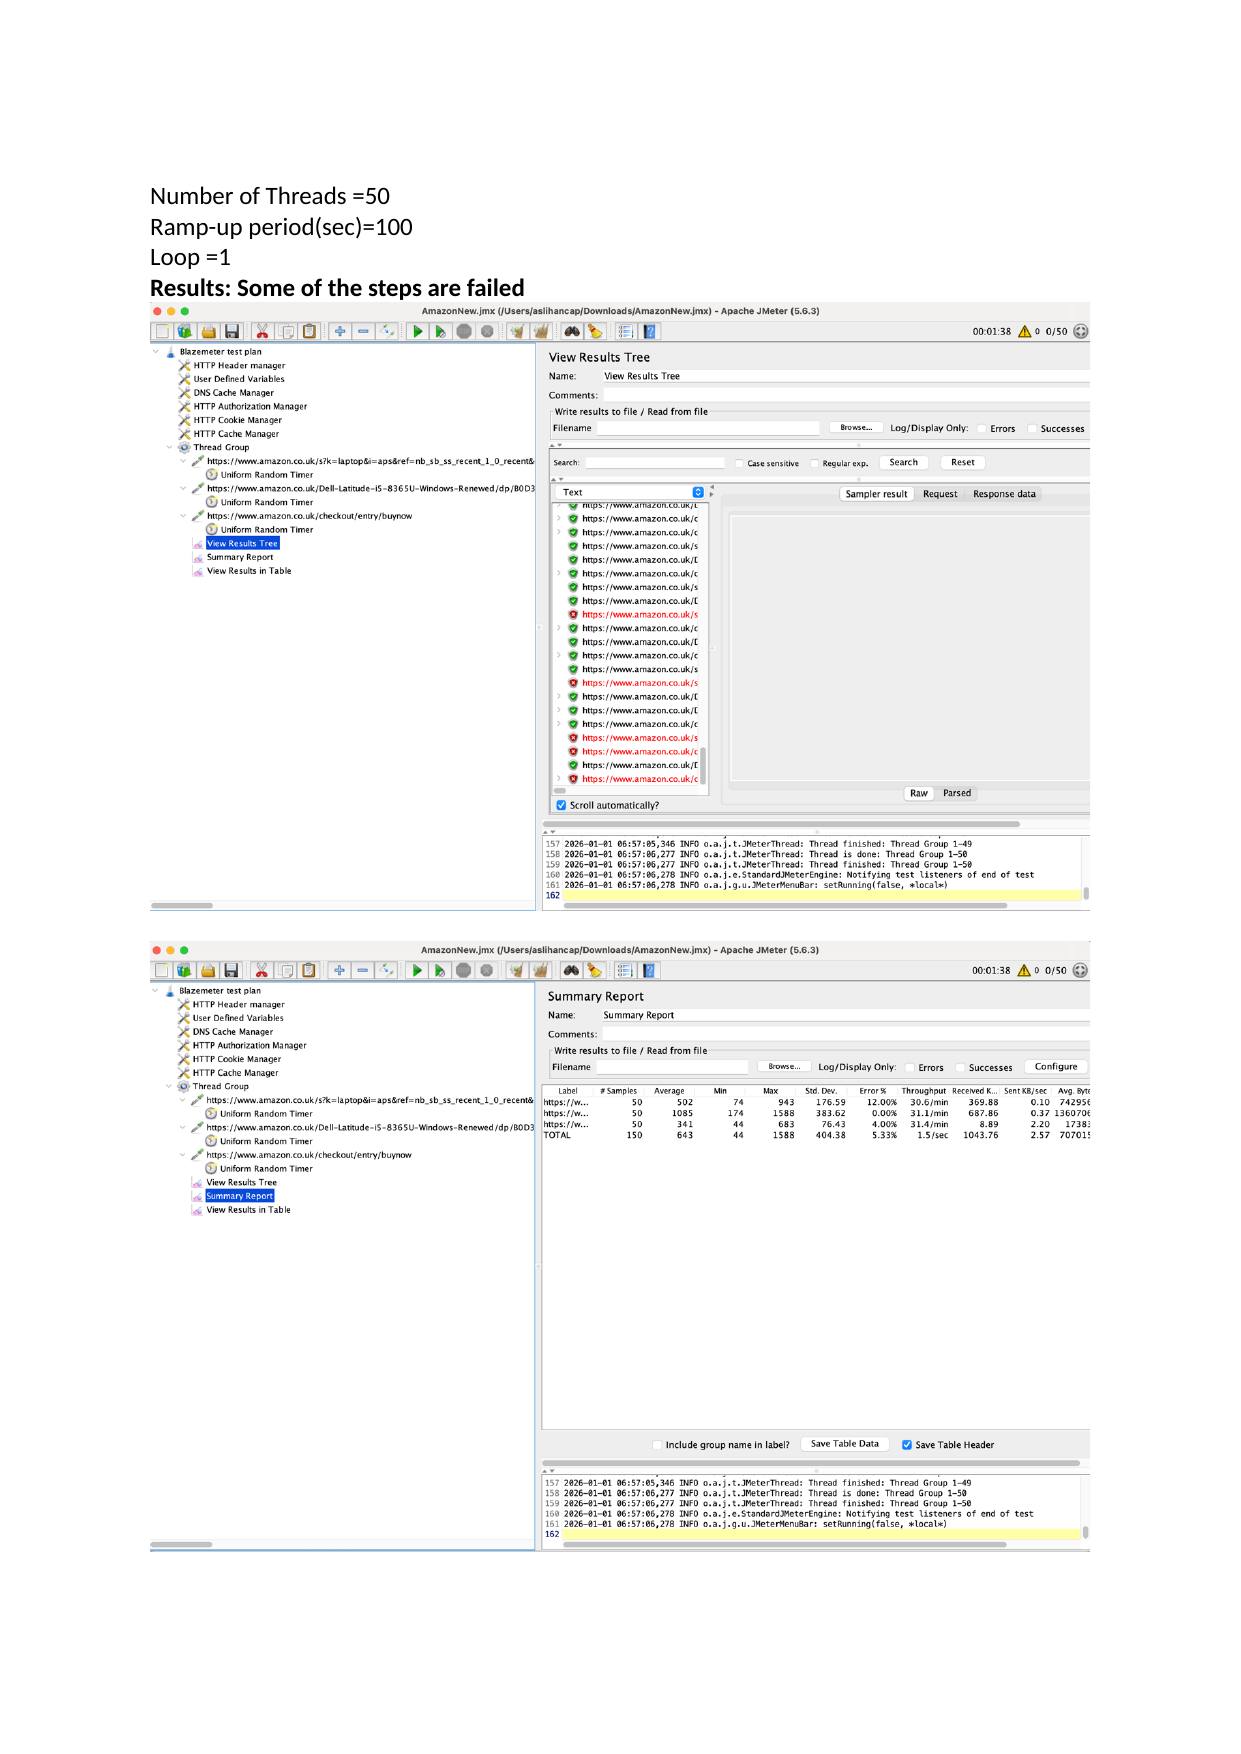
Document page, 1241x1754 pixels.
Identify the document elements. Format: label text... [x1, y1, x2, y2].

text Ramp-up period(sec)=100 [150, 211, 1090, 242]
text Number of Threads =50 [150, 181, 1090, 211]
picture [150, 941, 1091, 1552]
picture [150, 302, 1091, 911]
text Loop =1 [150, 242, 1090, 272]
text Results: Some of the steps are failed [150, 272, 1090, 302]
